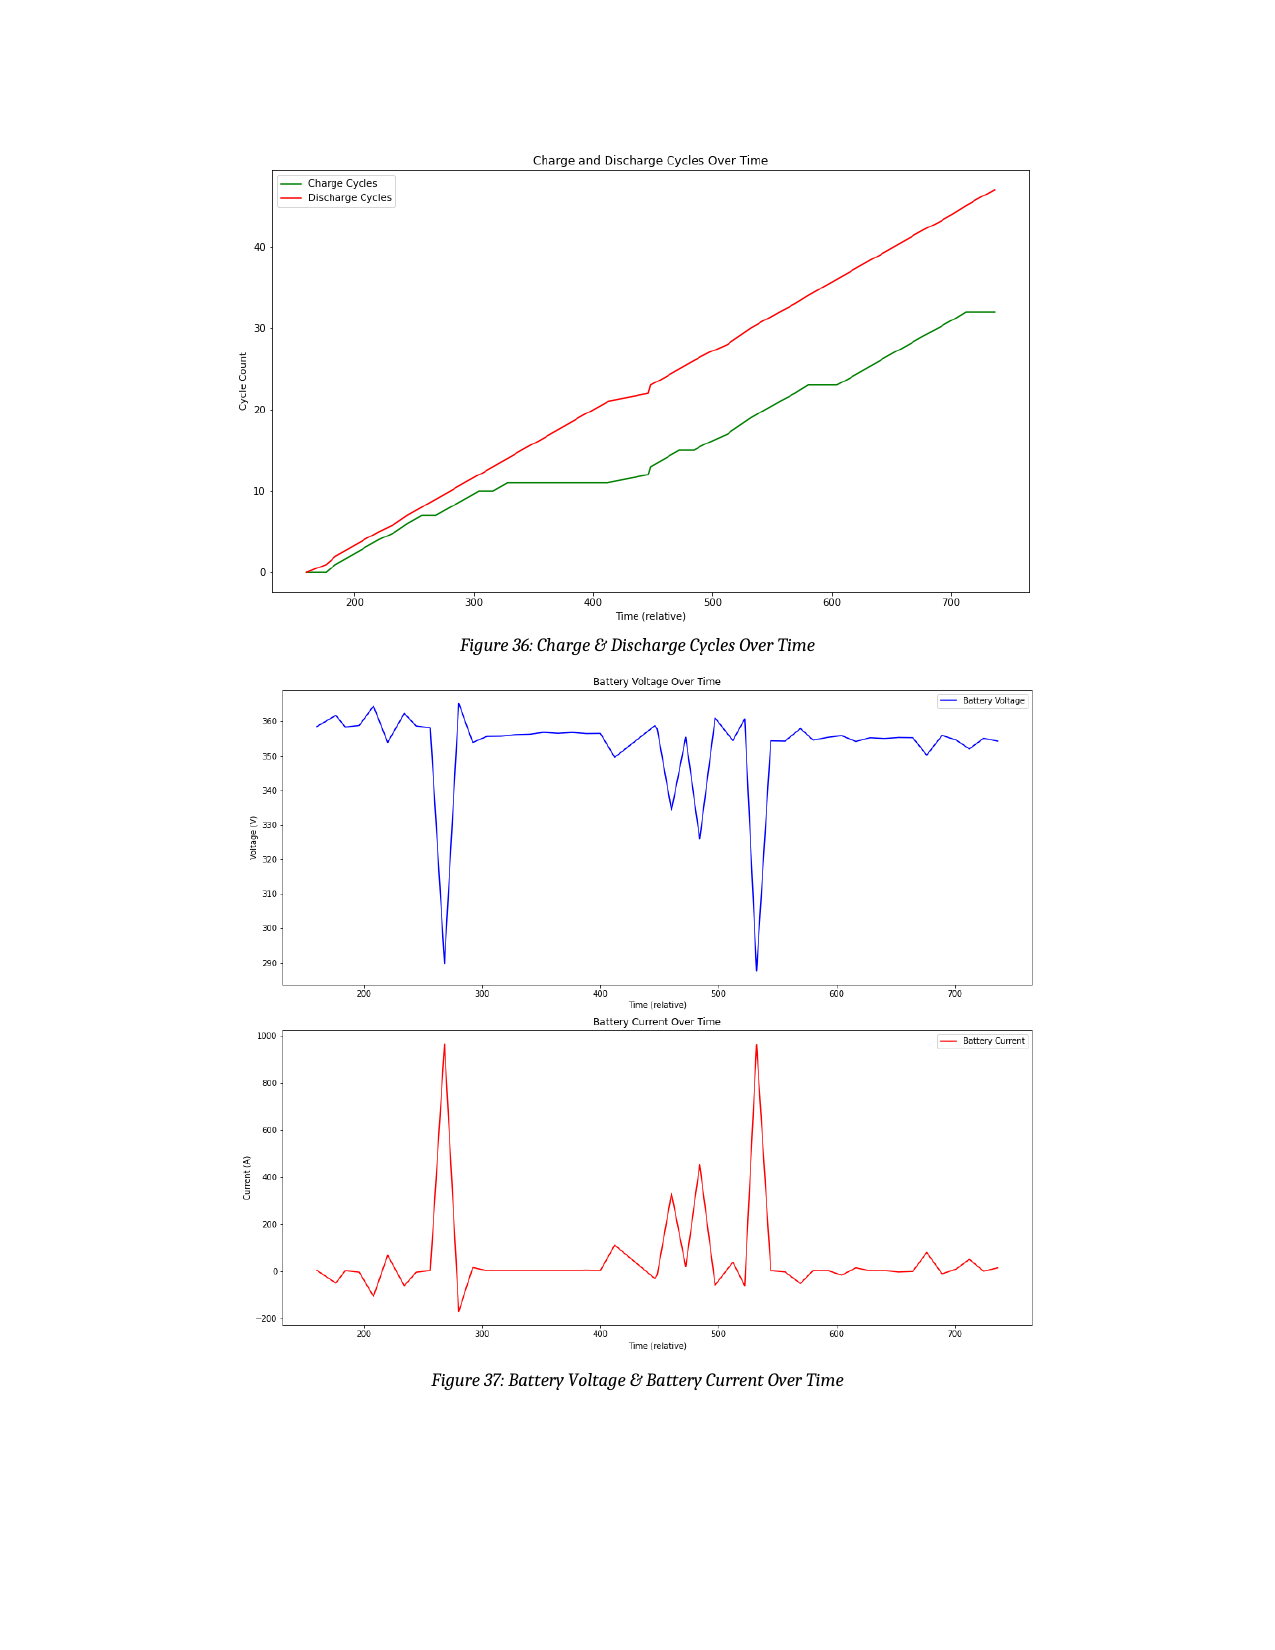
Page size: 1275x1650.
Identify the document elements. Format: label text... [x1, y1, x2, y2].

picture [236, 669, 1039, 1358]
text Figure 37: Battery Voltage & Battery Current Over Time [150, 1370, 1125, 1392]
text Figure 36: Charge & Discharge Cycles Over Time [150, 635, 1125, 657]
picture [232, 150, 1043, 632]
